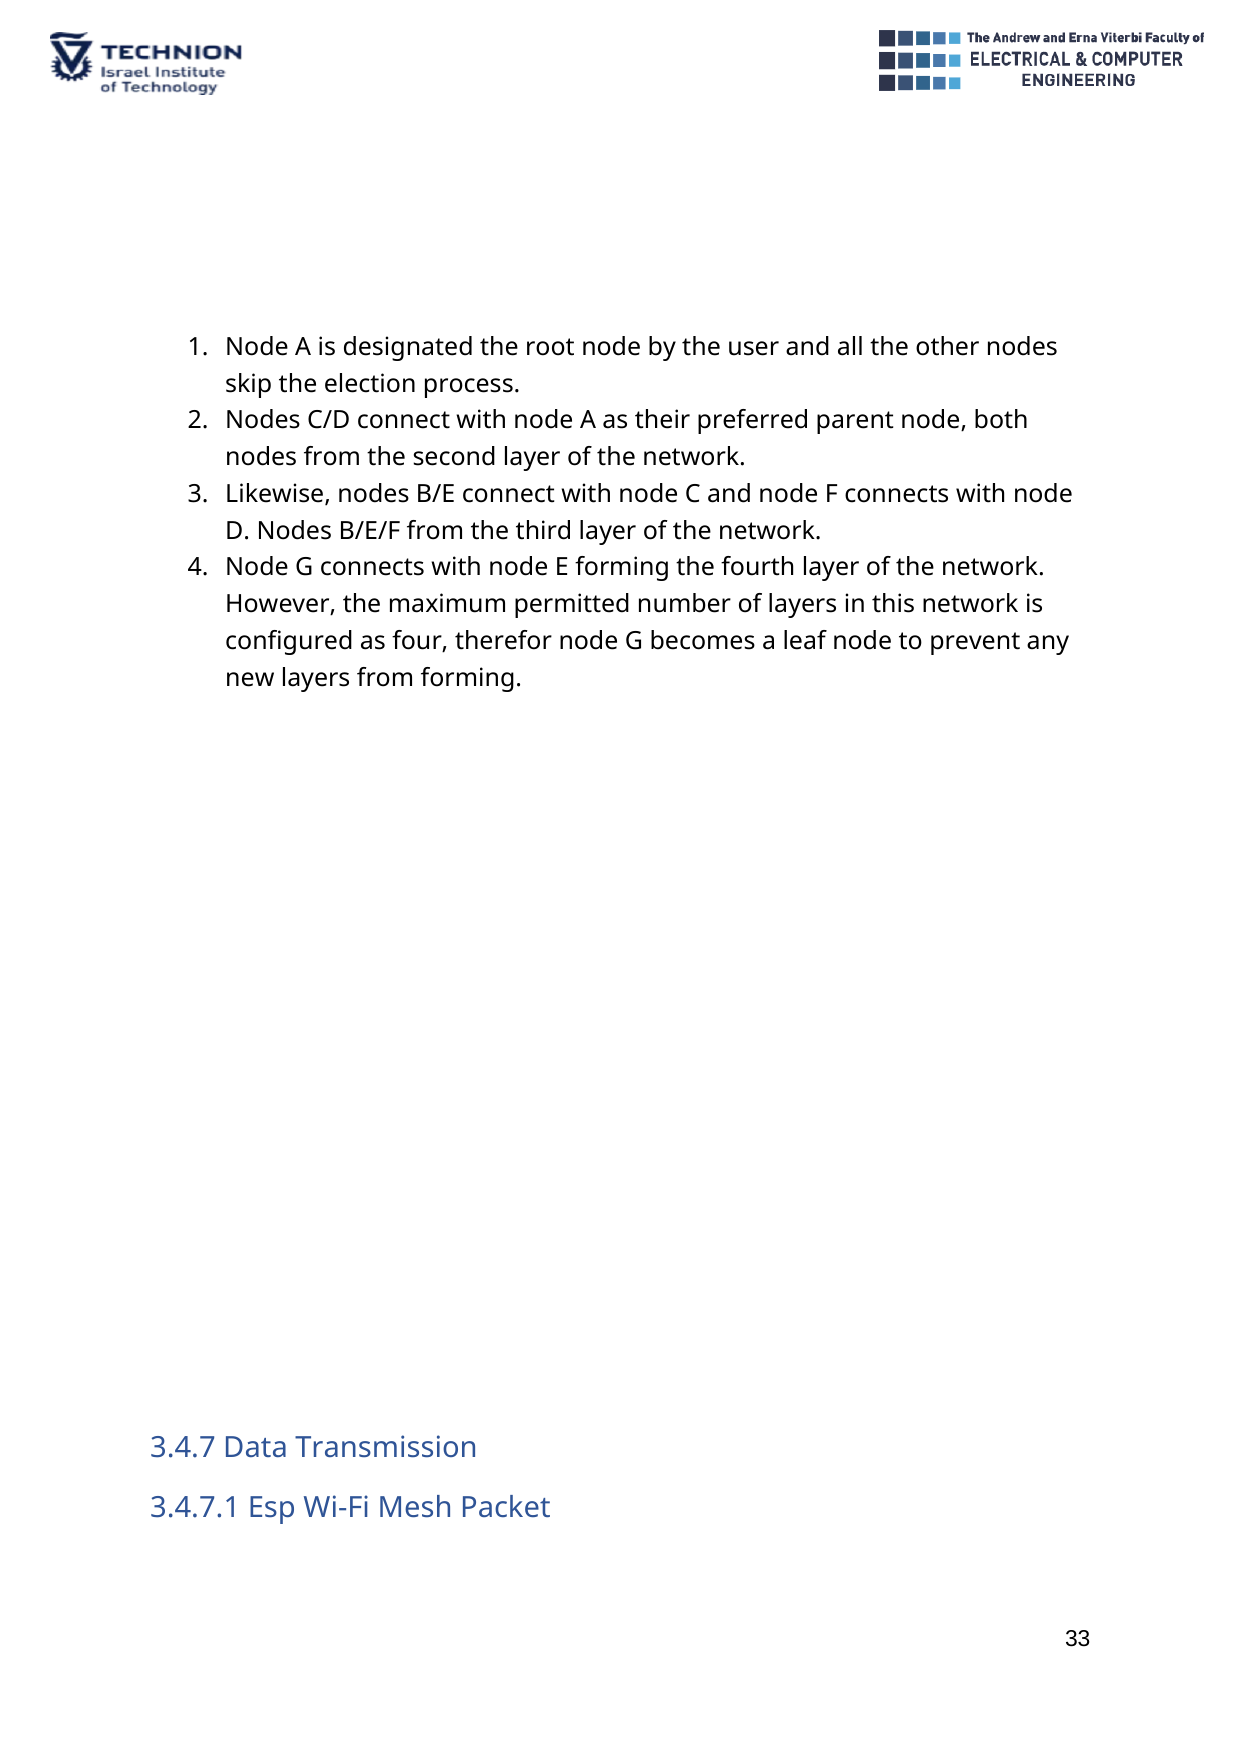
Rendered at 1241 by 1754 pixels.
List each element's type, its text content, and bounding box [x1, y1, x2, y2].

list Nodes C/D connect with node A as their preferred parent node, both nodes from the second layer of the network. [187, 402, 1090, 473]
list Node A is designated the root node by the user and all the other nodes skip the election process. [187, 328, 1090, 399]
text 3.4.7.1 Esp Wi-Fi Mesh Packet [150, 1486, 1090, 1526]
list Likewise, nodes B/E connect with node C and node F connects with node D. Nodes B/E/F from the third layer of the network. [187, 476, 1090, 546]
picture [866, 17, 1222, 101]
text 3.4.7 Data Transmission [150, 1427, 1090, 1466]
list Node G connects with node E forming the fourth layer of the network. However, the maximum permitted number of layers in this network is configured as four, therefor node G becomes a leaf node to prevent any new layers from forming. [187, 549, 1090, 693]
picture [27, 13, 268, 113]
